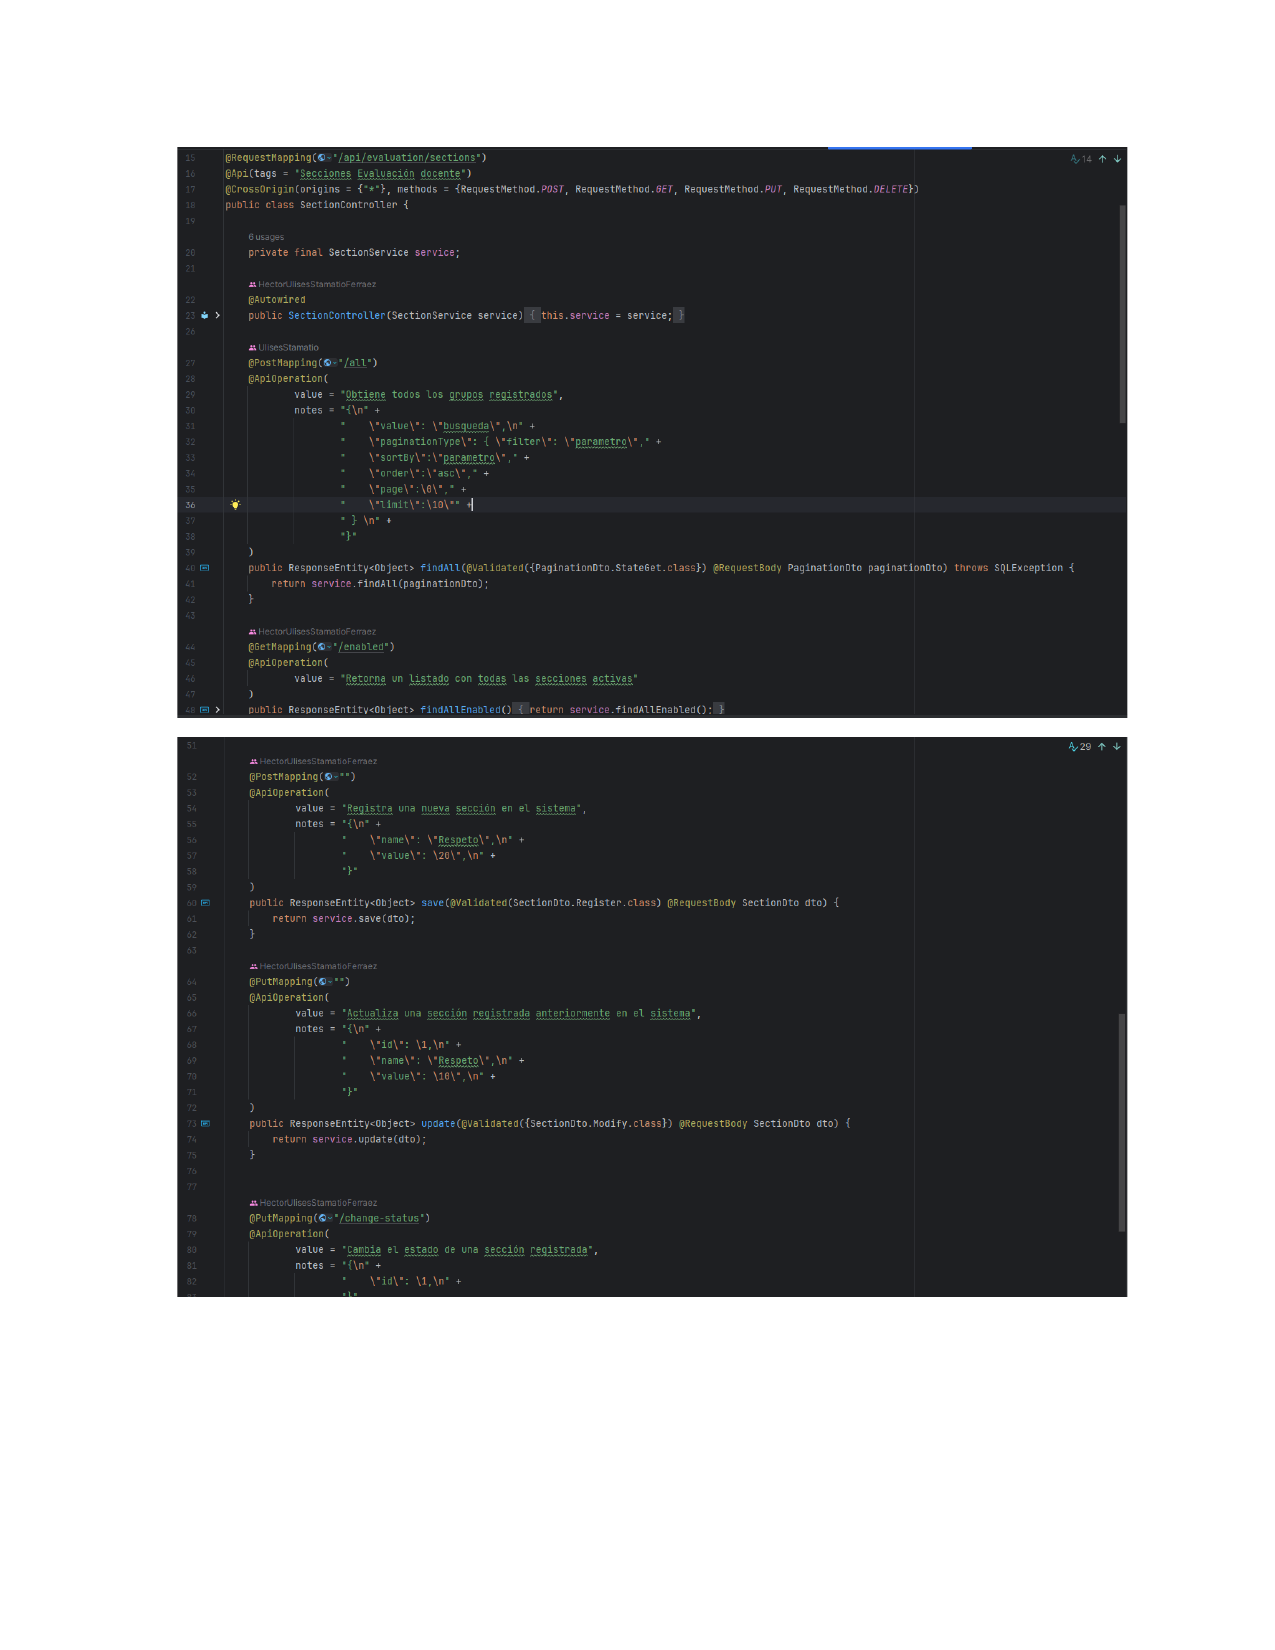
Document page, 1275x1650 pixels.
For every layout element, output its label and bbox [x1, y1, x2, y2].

picture [177, 737, 1128, 1297]
picture [177, 147, 1128, 718]
